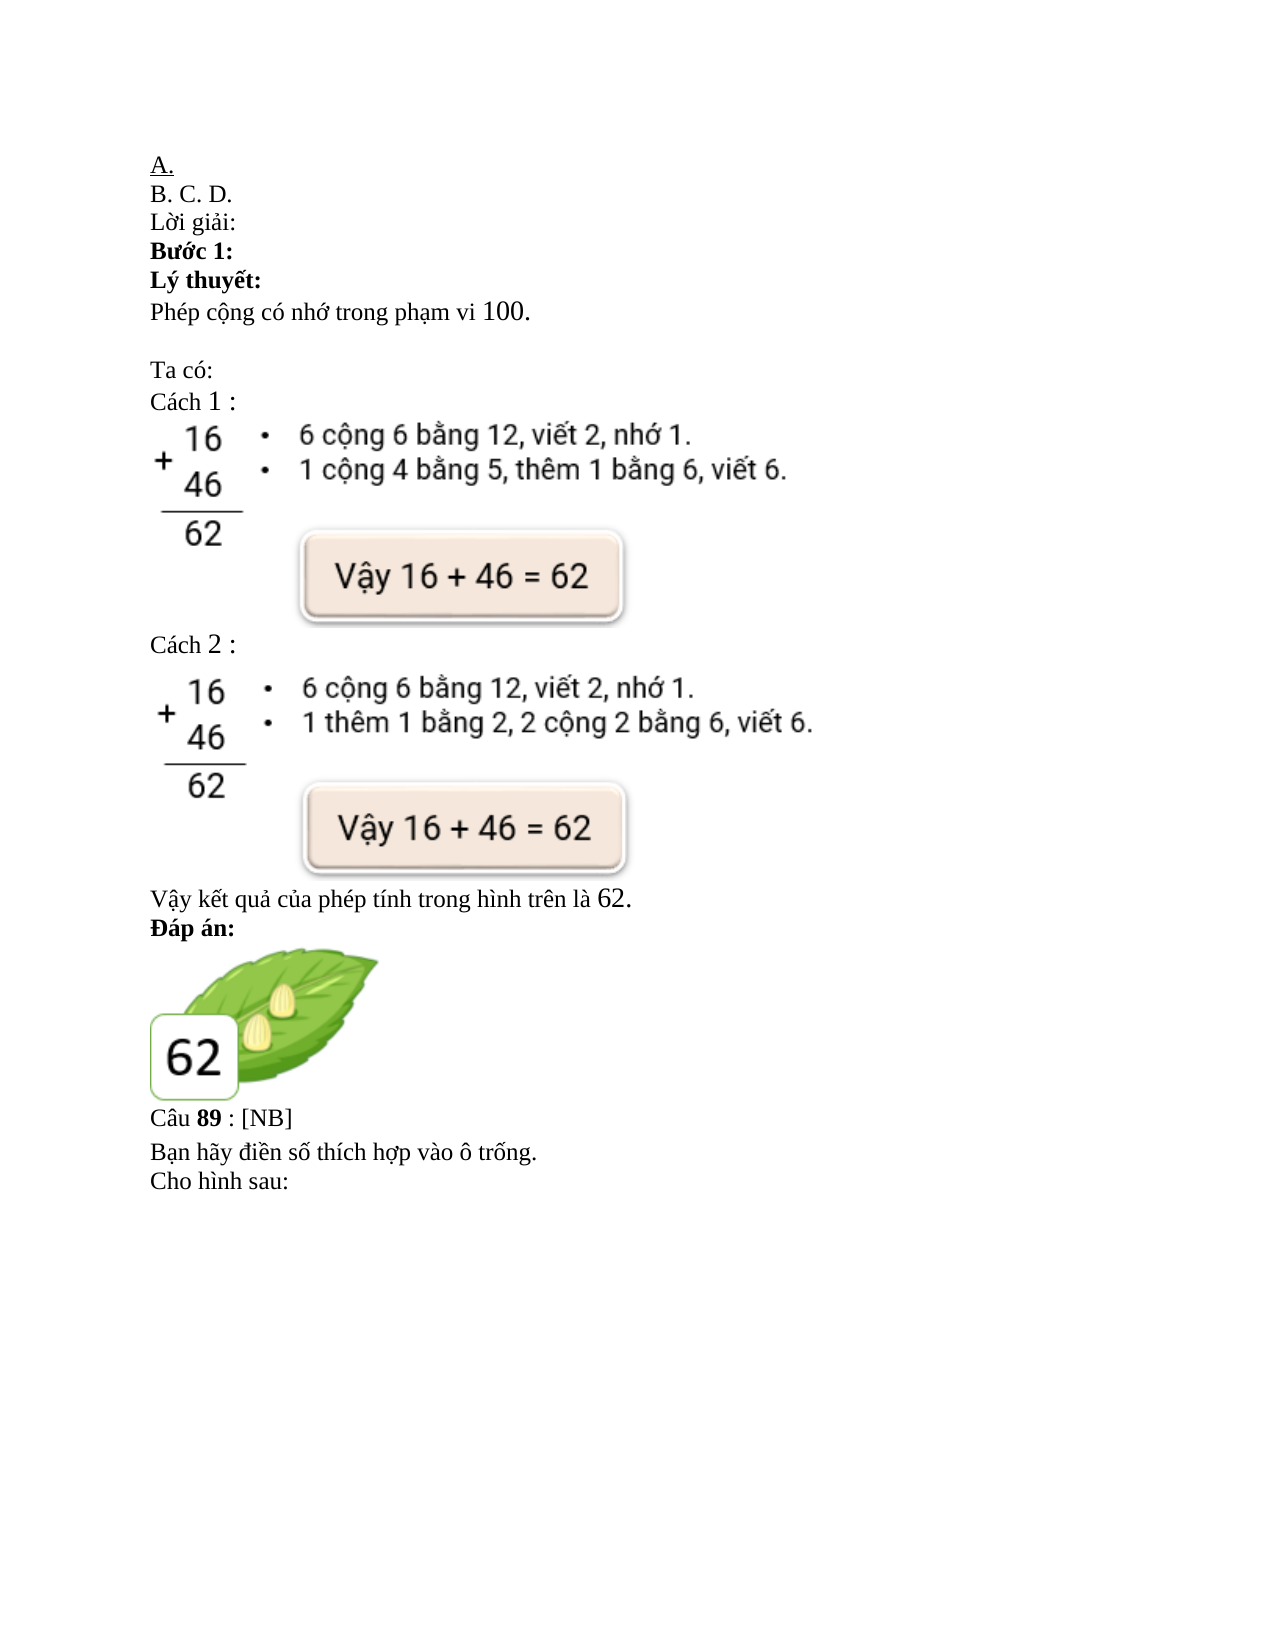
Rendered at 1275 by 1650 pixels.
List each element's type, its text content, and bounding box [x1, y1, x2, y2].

text Lời giải: [150, 207, 1125, 236]
text A. [150, 150, 1125, 179]
picture [150, 416, 798, 628]
text Bước 1: [150, 236, 1125, 265]
picture [150, 659, 821, 881]
picture [150, 942, 382, 1104]
text B. C. D. [150, 179, 1125, 207]
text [150, 1137, 1125, 1195]
text Câu 89 : [NB] [150, 1103, 1125, 1132]
